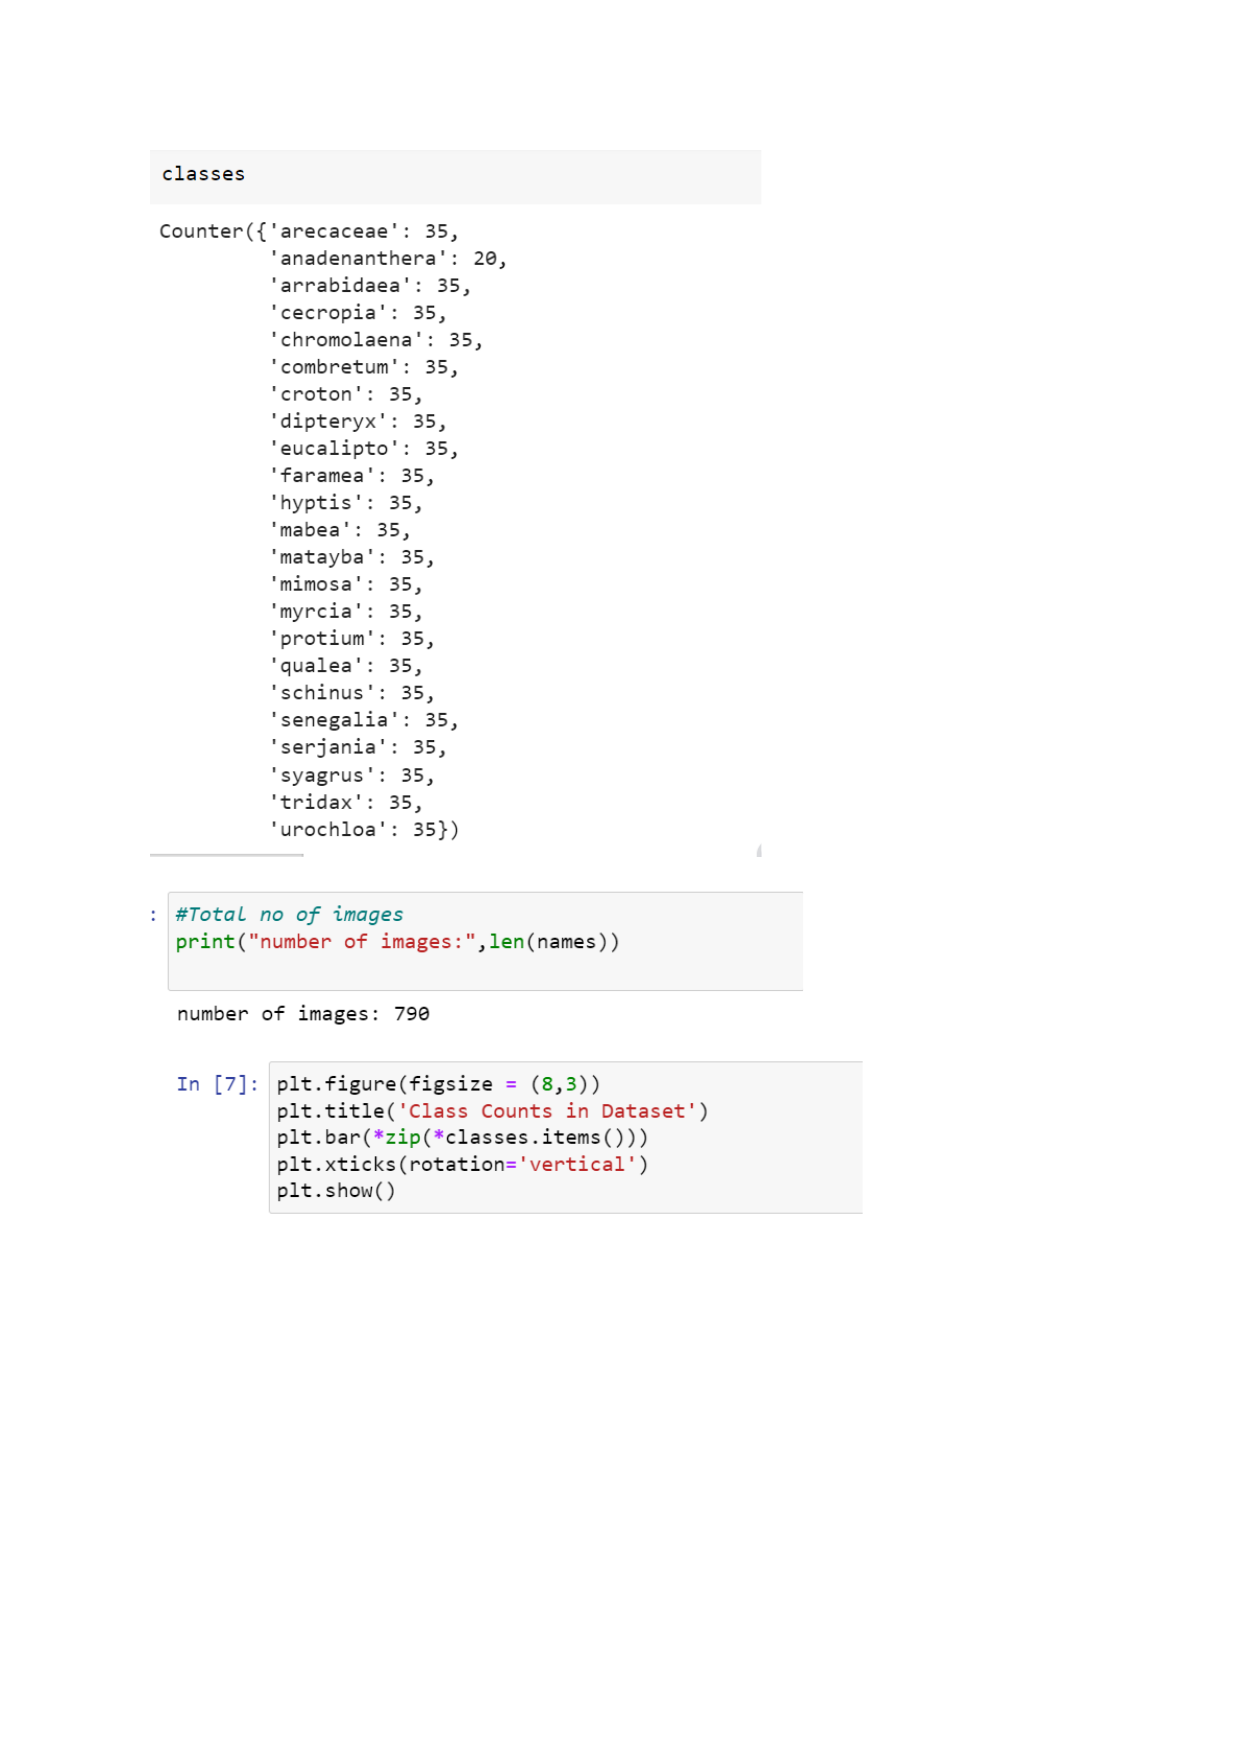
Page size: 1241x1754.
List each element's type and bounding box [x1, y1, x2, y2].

picture [150, 875, 804, 1035]
picture [150, 150, 762, 857]
picture [150, 1053, 863, 1219]
